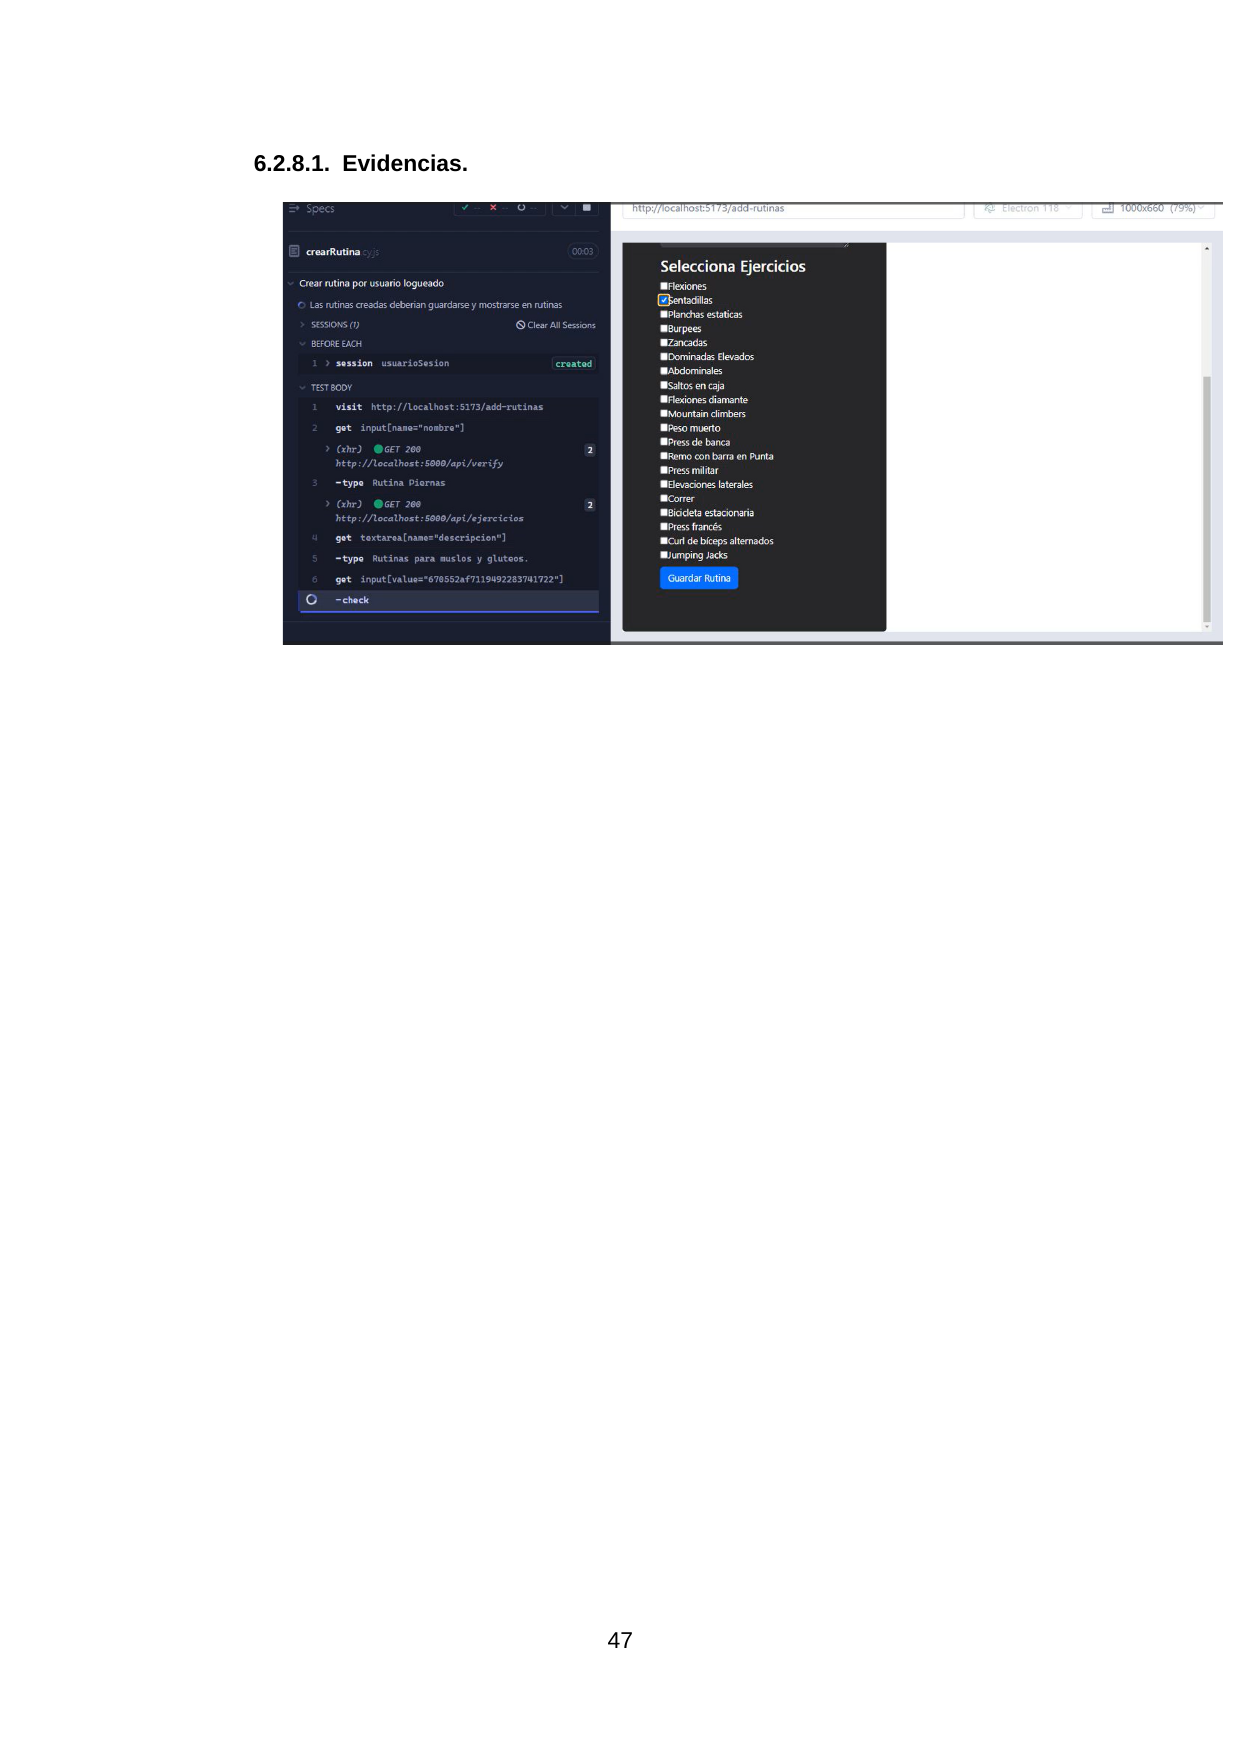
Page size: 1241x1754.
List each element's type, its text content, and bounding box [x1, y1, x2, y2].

subtitle Evidencias. [253, 150, 1090, 176]
picture [282, 202, 1223, 645]
